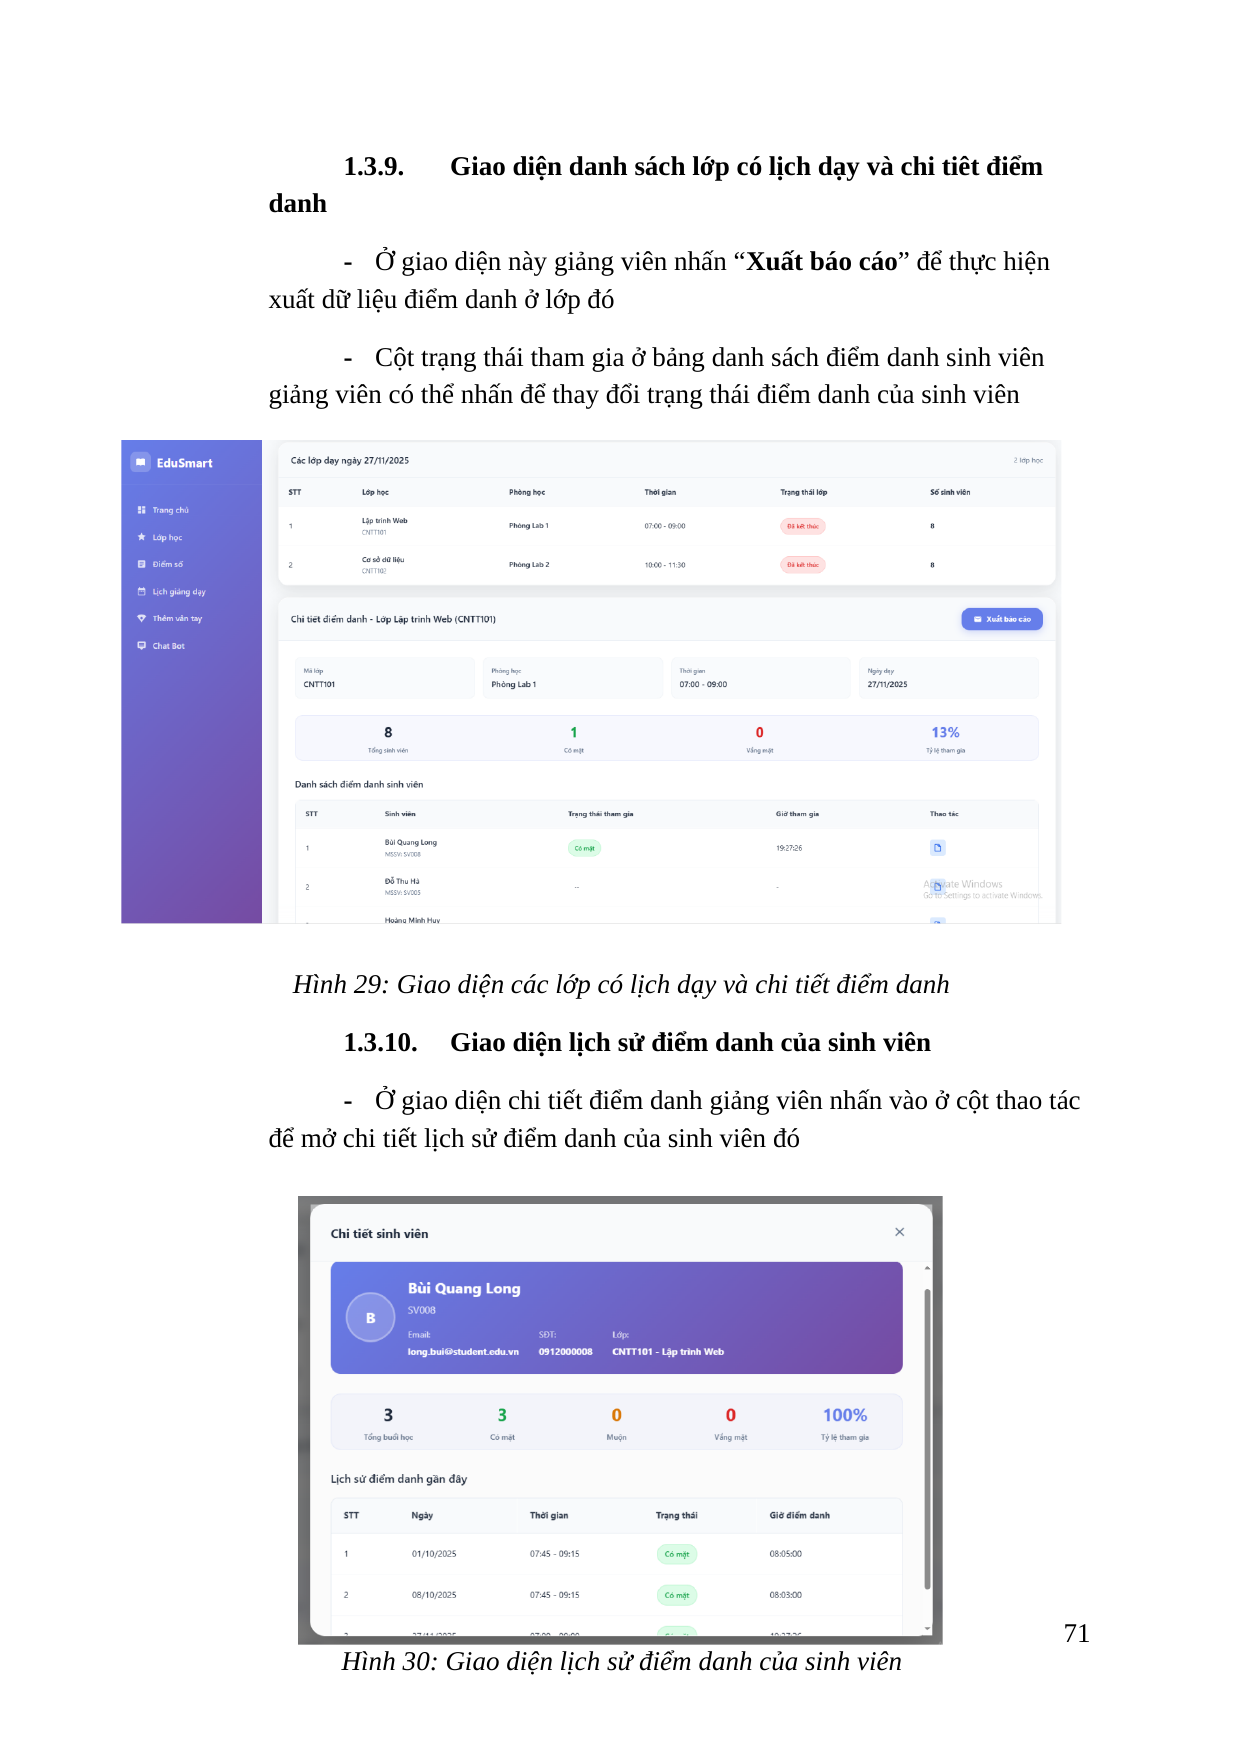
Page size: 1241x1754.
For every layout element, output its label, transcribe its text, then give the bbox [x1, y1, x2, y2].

list Cột trạng thái tham gia ở bảng danh sách điểm danh sinh viên giảng viên có thể nhấn để thay đổi trạng thái điểm danh của sinh viên [268, 341, 1090, 409]
list Giao diện danh sách lớp có lịch dạy và chi tiêt điểm danh [268, 150, 1090, 218]
list Ở giao diện chi tiết điểm danh giảng viên nhấn vào ở cột thao tác để mở chi tiết lịch sử điểm danh của sinh viên đó [268, 1084, 1090, 1153]
picture [121, 440, 1062, 924]
picture [298, 1196, 943, 1644]
list Ở giao diện này giảng viên nhấn “Xuất báo cáo” để thực hiện xuất dữ liệu điểm danh ở lớp đó [268, 245, 1090, 314]
